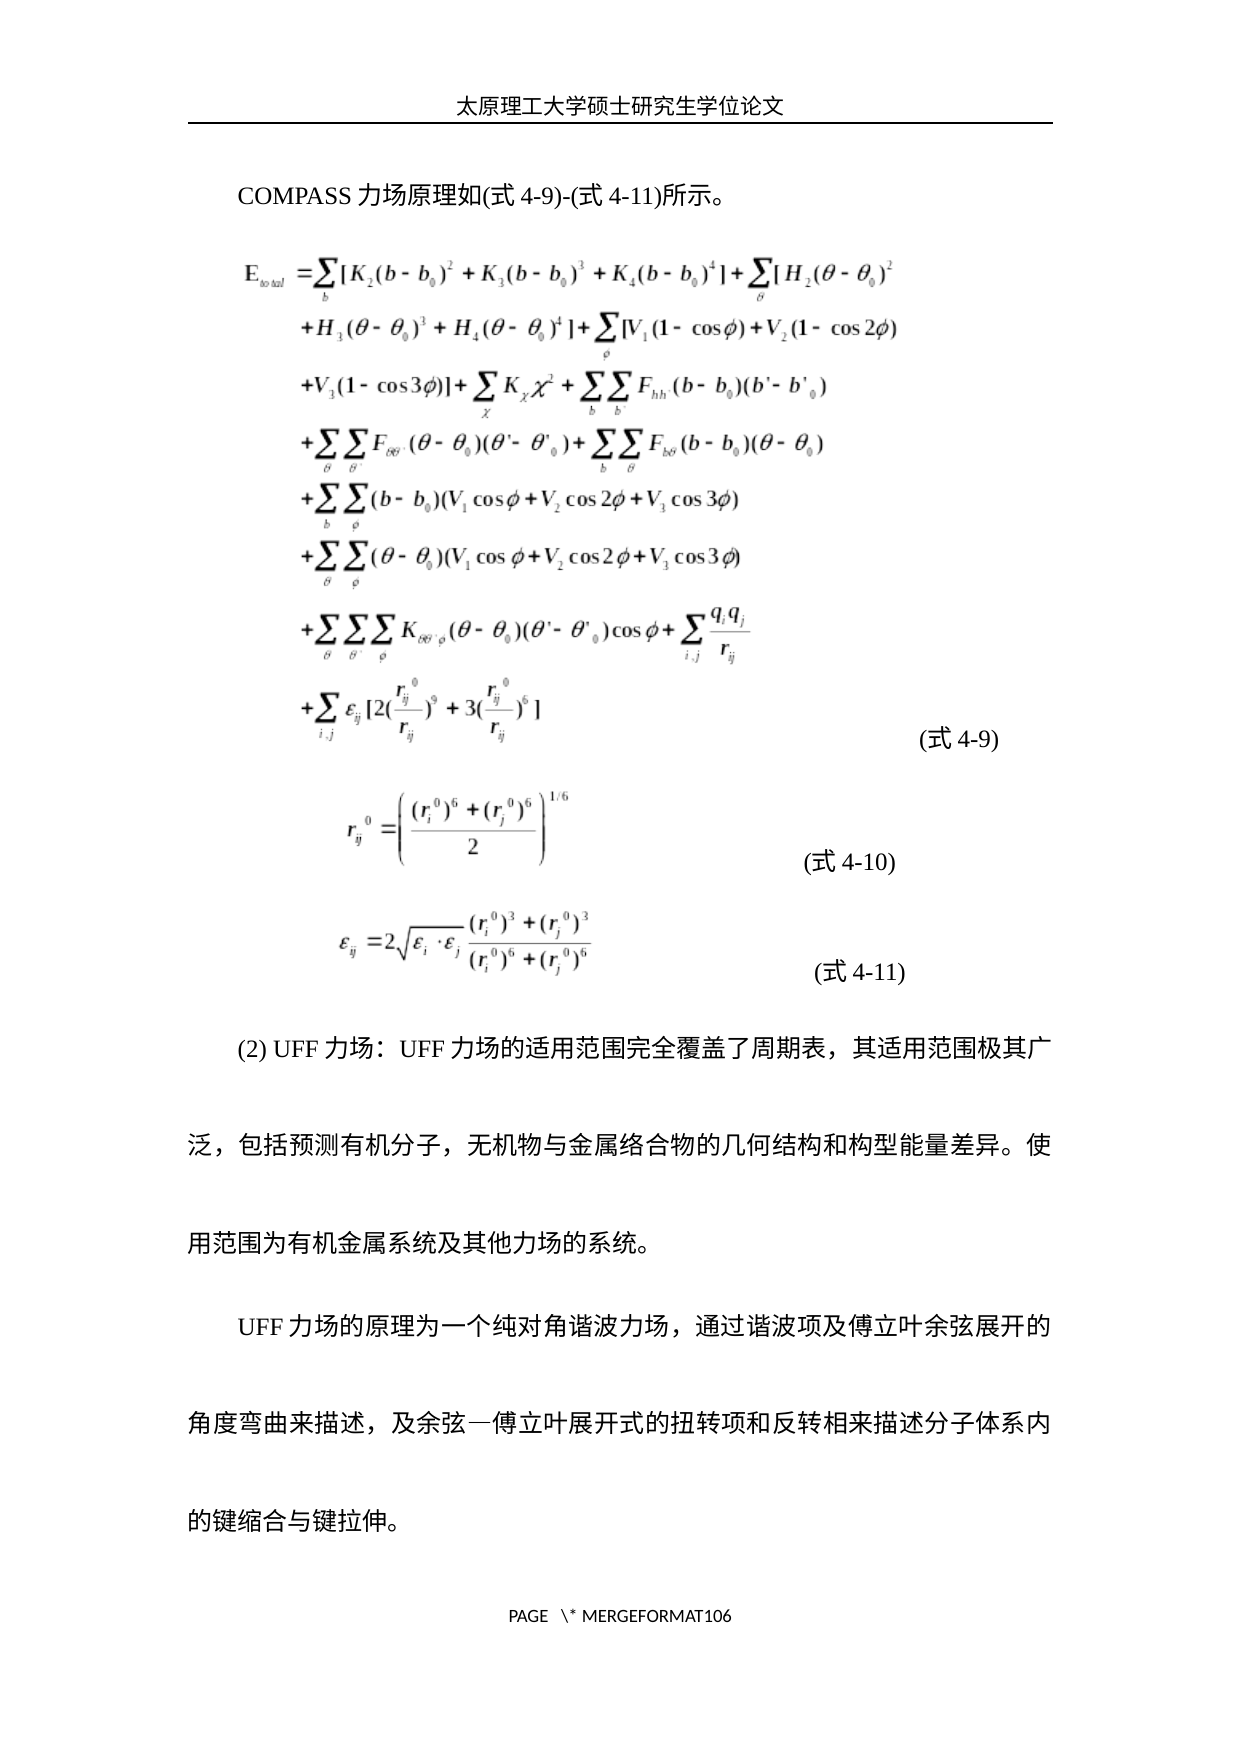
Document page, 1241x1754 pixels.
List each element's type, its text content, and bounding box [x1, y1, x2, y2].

text (式4-10) [187, 782, 1053, 880]
text (式4-9) [187, 244, 1053, 764]
list UFF力场：UFF力场的适用范围完全覆盖了周期表，其适用范围极其广泛，包括预测有机分子，无机物与金属络合物的几何结构和构型能量差异。使用范围为有机金属系统及其他力场的系统。 [187, 1014, 1053, 1274]
text (式4-11) [187, 898, 1053, 996]
text UFF力场的原理为一个纯对角谐波力场，通过谐波项及傅立叶余弦展开的角度弯曲来描述，及余弦—傅立叶展开式的扭转项和反转相来描述分子体系内的键缩合与键拉伸。 [187, 1292, 1053, 1552]
text COMPASS力场原理如(式4-9)-(式4-11)所示。 [187, 161, 1053, 226]
